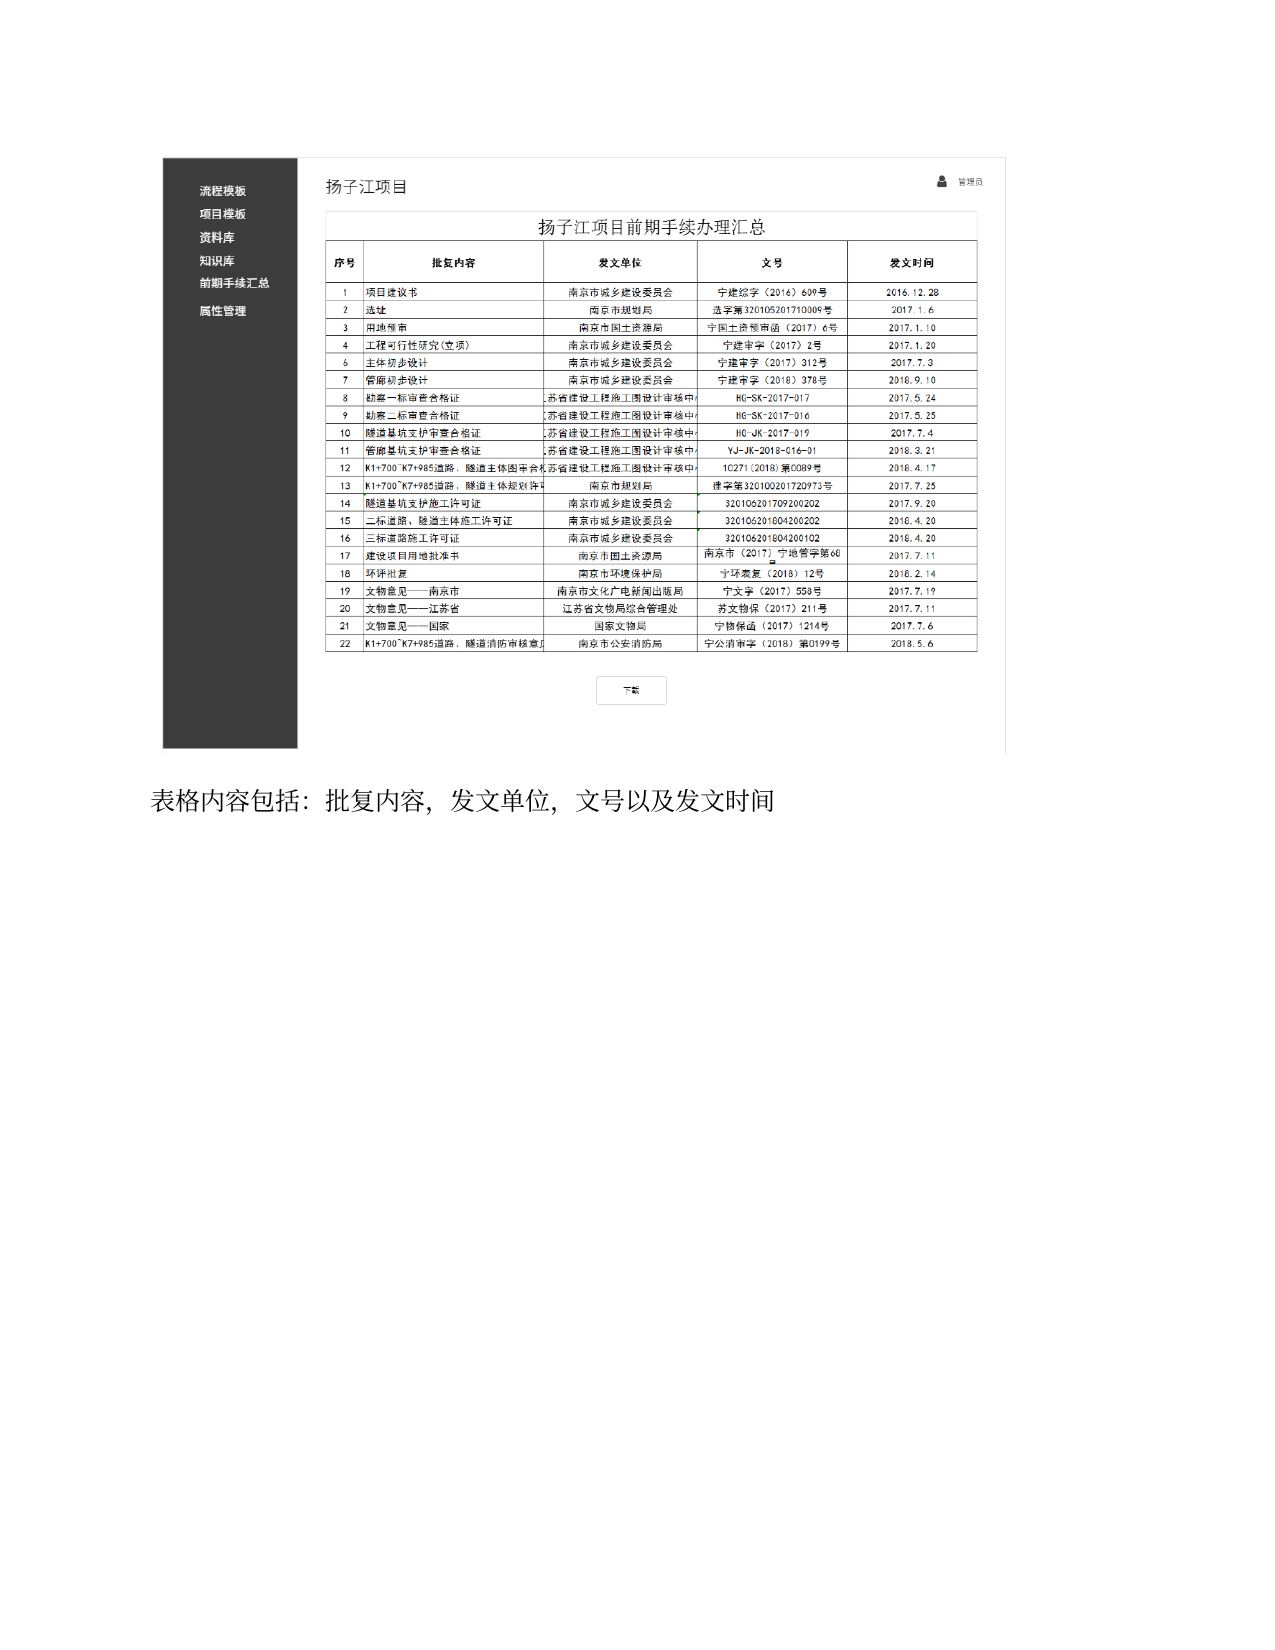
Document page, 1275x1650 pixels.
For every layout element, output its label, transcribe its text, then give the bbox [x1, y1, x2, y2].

text 表格内容包括：批复内容，发文单位，文号以及发文时间 [150, 782, 1125, 818]
picture [150, 150, 1014, 754]
